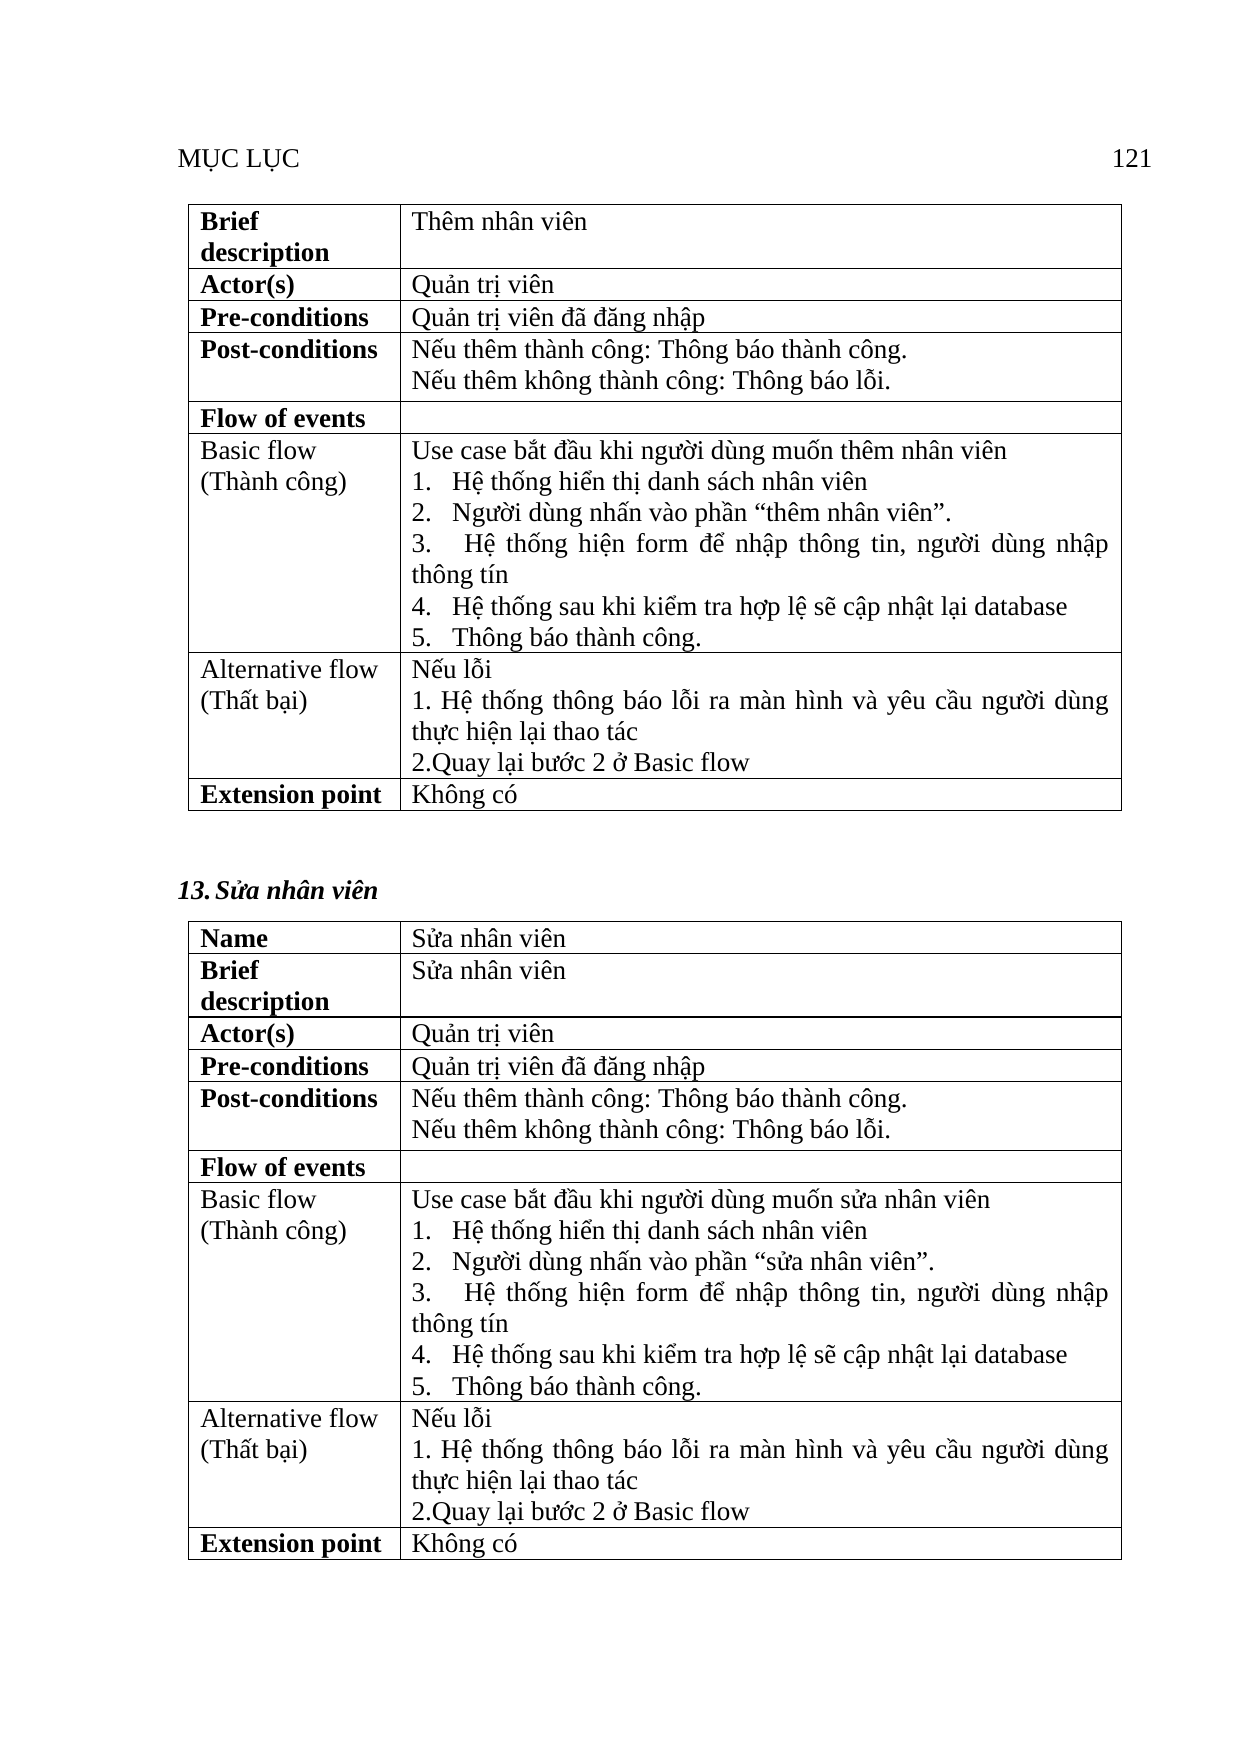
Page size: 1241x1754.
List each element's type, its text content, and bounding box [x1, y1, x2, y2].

table_cell Flow of events [189, 402, 400, 433]
table_cell Nếu thêm thành công: Thông báo thành công. Nếu thêm không thành công: Thông báo lỗi. [401, 333, 1121, 401]
subtitle Sửa nhân viên [177, 874, 1122, 905]
table_cell Pre-conditions [189, 301, 400, 332]
table_cell Quản trị viên đã đăng nhập [401, 1050, 1121, 1081]
table_cell Quản trị viên [401, 1018, 1121, 1048]
table_cell Brief description [189, 954, 400, 1016]
table_cell Quản trị viên đã đăng nhập [401, 301, 1121, 332]
table_cell [401, 1151, 1121, 1182]
table_cell Basic flow (Thành công) [189, 434, 400, 652]
table_cell Basic flow (Thành công) [189, 1183, 400, 1401]
table_cell Post-conditions [189, 1082, 400, 1150]
table_cell Nếu lỗi 1. Hệ thống thông báo lỗi ra màn hình và yêu cầu người dùng thực hiện lại thao tác 2.Quay lại bước 2 ở Basic flow [401, 1402, 1121, 1527]
table_cell Không có [401, 1528, 1121, 1559]
table_cell Actor(s) [189, 269, 400, 299]
table_cell Nếu lỗi 1. Hệ thống thông báo lỗi ra màn hình và yêu cầu người dùng thực hiện lại thao tác 2.Quay lại bước 2 ở Basic flow [401, 653, 1121, 778]
table_cell Flow of events [189, 1151, 400, 1182]
table_header Sửa nhân viên [401, 922, 1121, 953]
table_cell Thêm nhân viên [401, 205, 1121, 267]
table_cell Extension point [189, 779, 400, 810]
table_cell Quản trị viên [401, 269, 1121, 299]
table_cell Alternative flow (Thất bại) [189, 1402, 400, 1527]
table_cell Không có [401, 779, 1121, 810]
table_cell Alternative flow (Thất bại) [189, 653, 400, 778]
table_cell Pre-conditions [189, 1050, 400, 1081]
table_cell Sửa nhân viên [401, 954, 1121, 1016]
table_cell [401, 402, 1121, 433]
table_cell Brief description [189, 205, 400, 267]
table_cell Actor(s) [189, 1018, 400, 1048]
table_cell Use case bắt đầu khi người dùng muốn sửa nhân viên 1. Hệ thống hiển thị danh sách nhân viên 2. Người dùng nhấn vào phần “sửa nhân viên”. 3. Hệ thống hiện form để nhập thông tin, người dùng nhập thông tín 4. Hệ thống sau khi kiểm tra hợp lệ sẽ cập nhật lại database 5. Thông báo thành công. [401, 1183, 1121, 1401]
table_cell Use case bắt đầu khi người dùng muốn thêm nhân viên 1. Hệ thống hiển thị danh sách nhân viên 2. Người dùng nhấn vào phần “thêm nhân viên”. 3. Hệ thống hiện form để nhập thông tin, người dùng nhập thông tín 4. Hệ thống sau khi kiểm tra hợp lệ sẽ cập nhật lại database 5. Thông báo thành công. [401, 434, 1121, 652]
table_cell Nếu thêm thành công: Thông báo thành công. Nếu thêm không thành công: Thông báo lỗi. [401, 1082, 1121, 1150]
table_header Name [189, 922, 400, 953]
table_cell Post-conditions [189, 333, 400, 401]
table_cell Extension point [189, 1528, 400, 1559]
